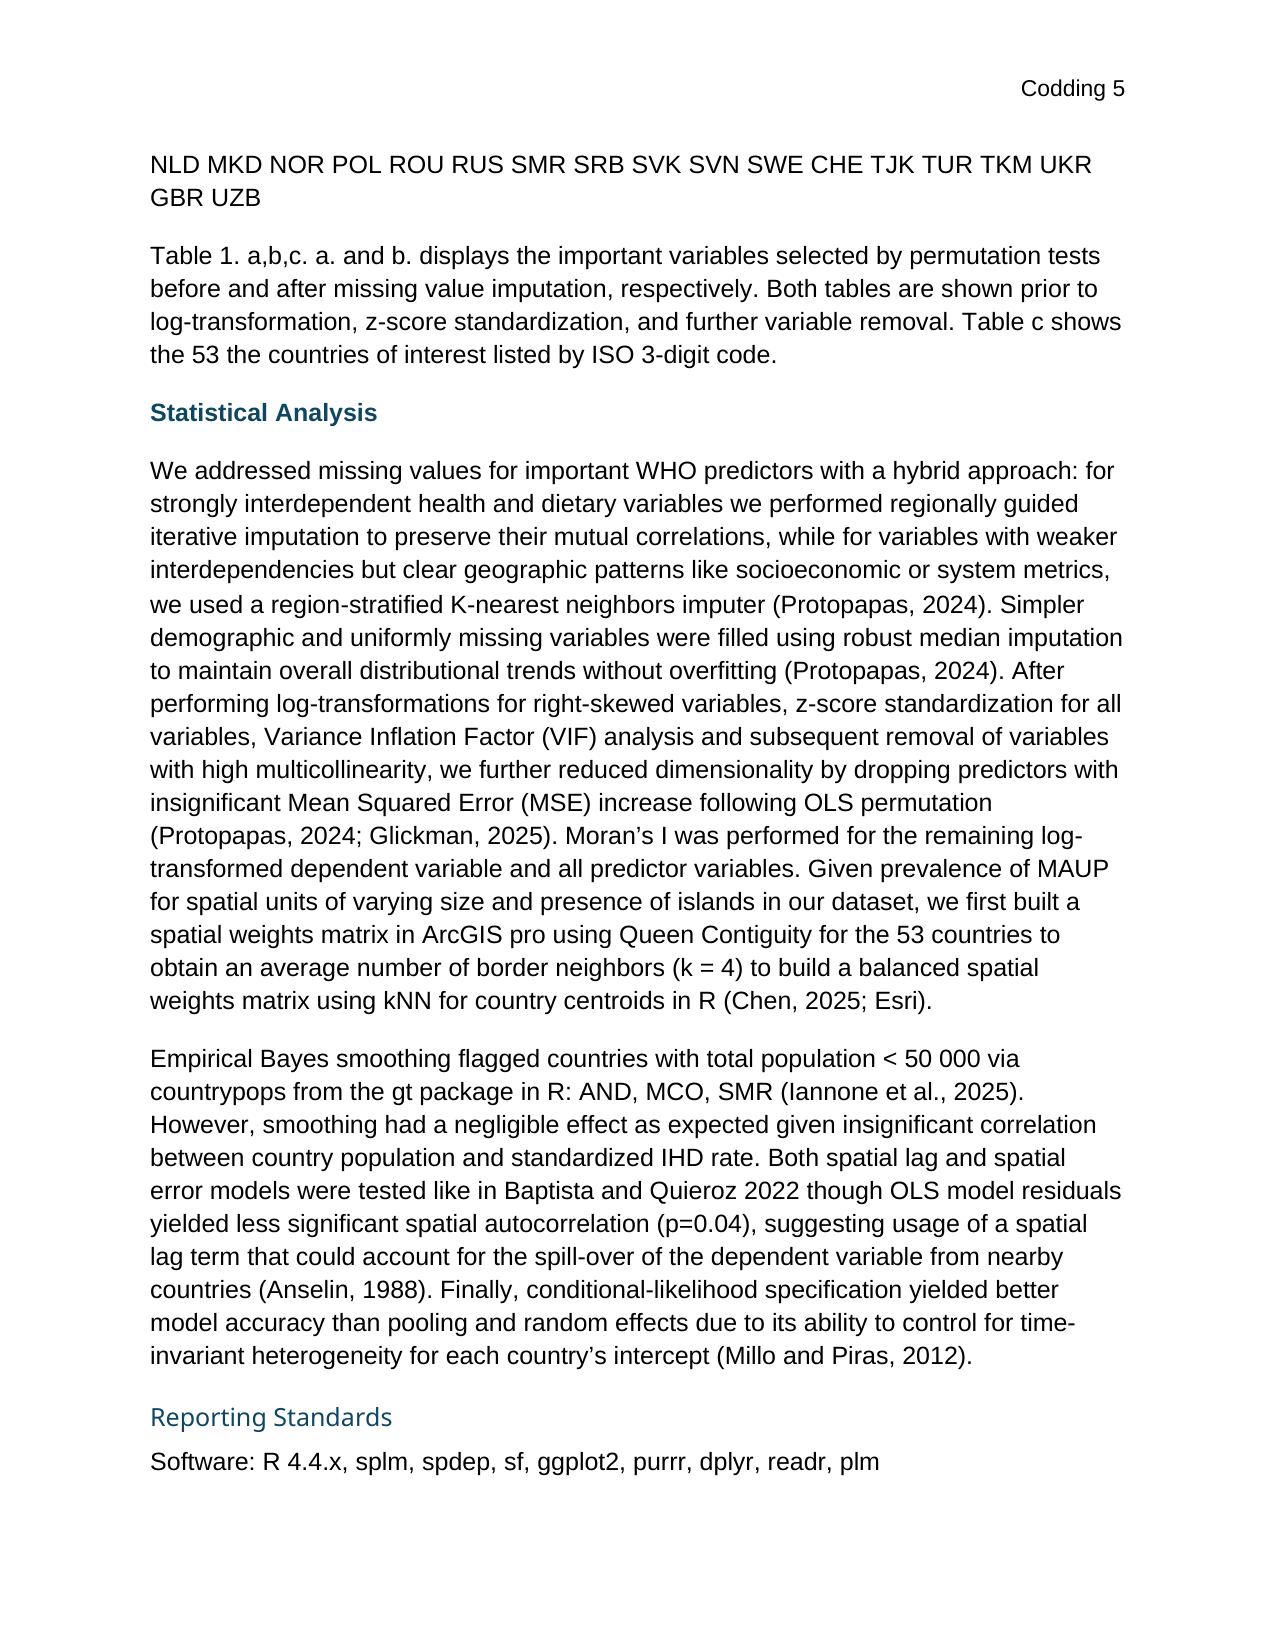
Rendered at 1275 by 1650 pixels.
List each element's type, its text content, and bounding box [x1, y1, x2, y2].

subtitle Statistical Analysis [150, 398, 1125, 427]
text Table 1. a,b,c. a. and b. displays the important variables selected by permutation tests before and after missing value imputation, respectively. Both tables are shown prior to log-transformation, z-score standardization, and further variable removal. Table c shows the 53 the countries of interest listed by ISO 3-digit code. [150, 241, 1125, 369]
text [150, 150, 1125, 212]
text Empirical Bayes smoothing flagged countries with total population < 50 000 via countrypops from the gt package in R: AND, MCO, SMR (Iannone et al., 2025). However, smoothing had a negligible effect as expected given insignificant correlation between country population and standardized IHD rate. Both spatial lag and spatial error models were tested like in Baptista and Quieroz 2022 though OLS model residuals yielded less significant spatial autocorrelation (p=0.04), suggesting usage of a spatial lag term that could account for the spill-over of the dependent variable from nearby countries (Anselin, 1988). Finally, conditional-likelihood specification yielded better model accuracy than pooling and random effects due to its ability to control for time-invariant heterogeneity for each country’s intercept (Millo and Piras, 2012). [150, 1044, 1125, 1370]
text We addressed missing values for important WHO predictors with a hybrid approach: for strongly interdependent health and dietary variables we performed regionally guided iterative imputation to preserve their mutual correlations, while for variables with weaker interdependencies but clear geographic patterns like socioeconomic or system metrics, we used a region‐stratified K-nearest neighbors imputer (Protopapas, 2024). Simpler demographic and uniformly missing variables were filled using robust median imputation to maintain overall distributional trends without overfitting (Protopapas, 2024). After performing log-transformations for right-skewed variables, z-score standardization for all variables, Variance Inflation Factor (VIF) analysis and subsequent removal of variables with high multicollinearity, we further reduced dimensionality by dropping predictors with insignificant Mean Squared Error (MSE) increase following OLS permutation (Protopapas, 2024; Glickman, 2025). Moran’s I was performed for the remaining log-transformed dependent variable and all predictor variables. Given prevalence of MAUP for spatial units of varying size and presence of islands in our dataset, we first built a spatial weights matrix in ArcGIS pro using Queen Contiguity for the 53 countries to obtain an average number of border neighbors (k = 4) to build a balanced spatial weights matrix using kNN for country centroids in R (Chen, 2025; Esri). [150, 456, 1125, 1015]
text Software: R 4.4.x, splm, spdep, sf, ggplot2, purrr, dplyr, readr, plm [150, 1447, 1125, 1476]
subtitle Reporting Standards [150, 1399, 1125, 1433]
